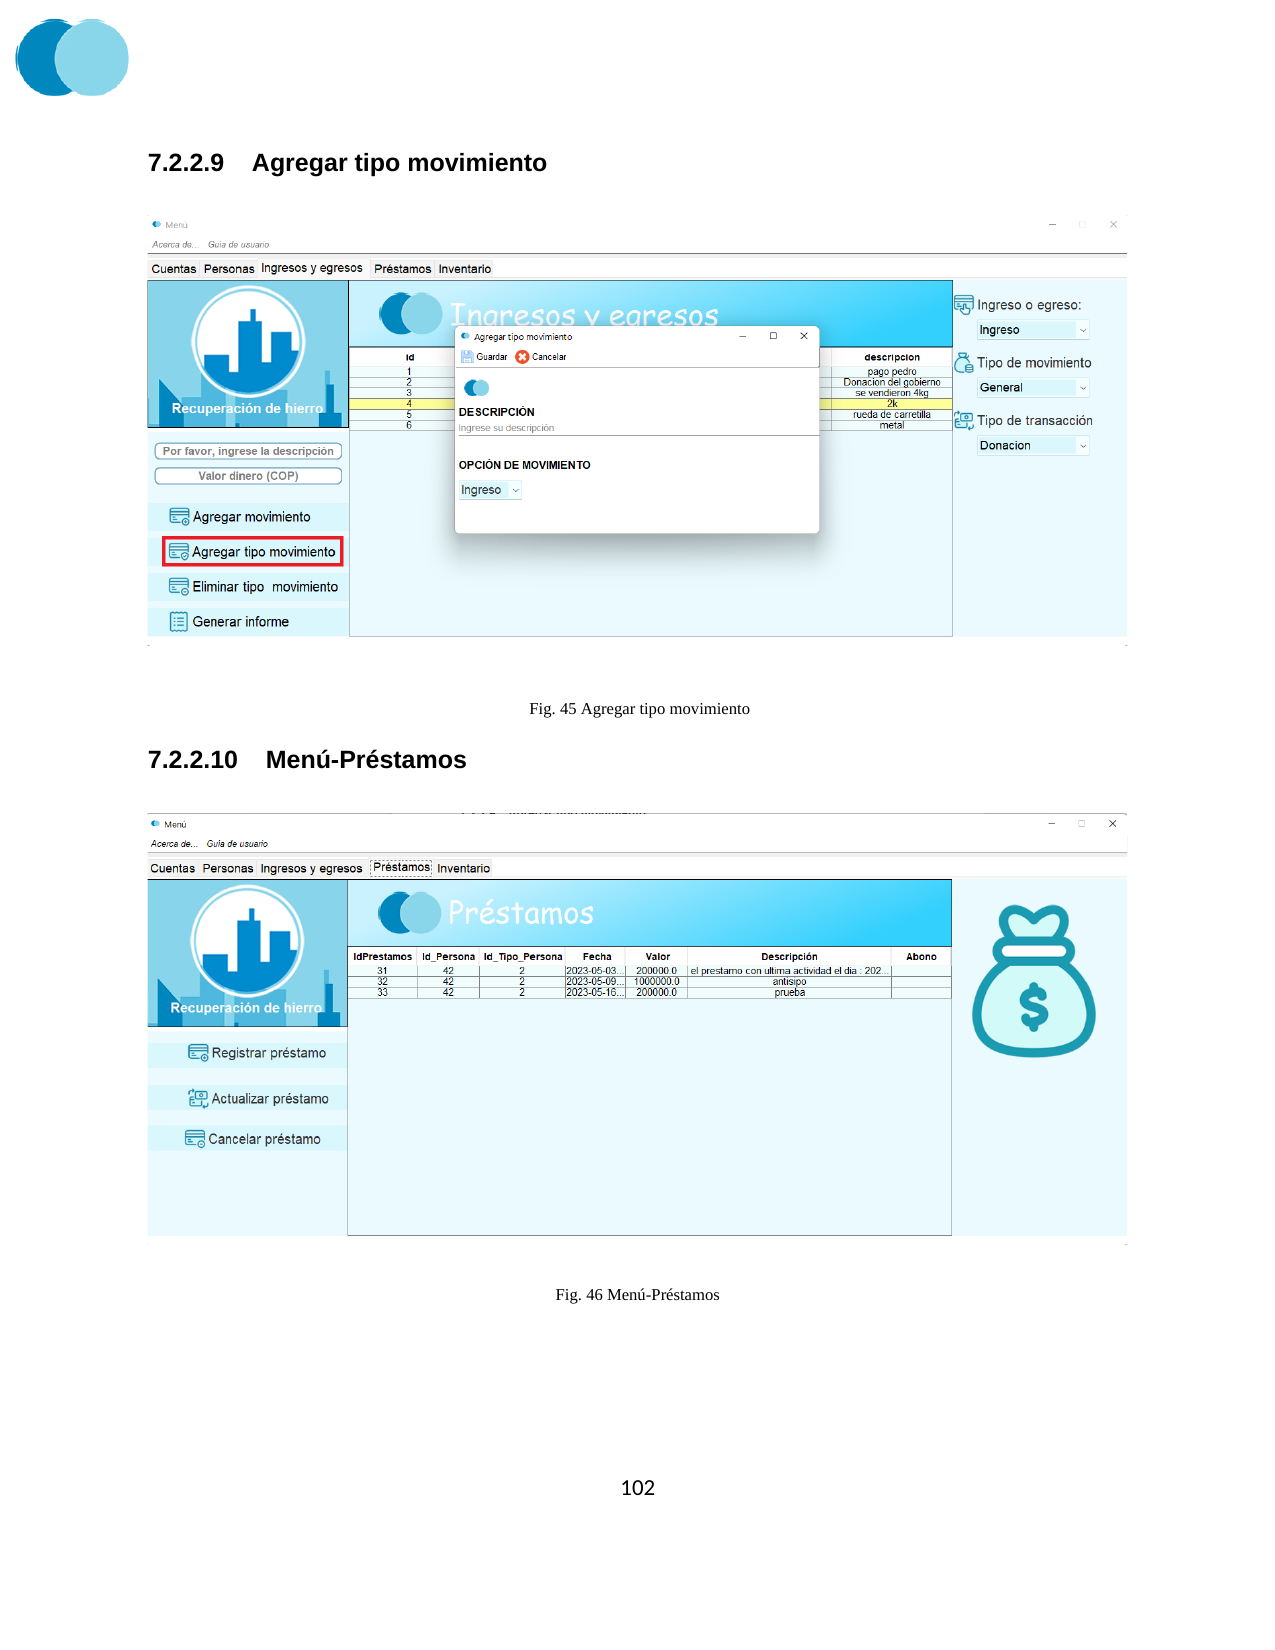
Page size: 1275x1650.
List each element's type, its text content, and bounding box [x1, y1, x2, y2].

picture [147, 813, 1128, 1245]
subtitle 7.2.2.9 Agregar tipo movimiento [148, 148, 1127, 176]
text Fig. 46 Menú-Préstamos [148, 1245, 1127, 1304]
picture [147, 215, 1128, 659]
subtitle 7.2.2.10 Menú-Préstamos [148, 745, 1127, 773]
picture [13, 16, 131, 99]
text Fig. 45 Agregar tipo movimiento [148, 659, 1127, 718]
